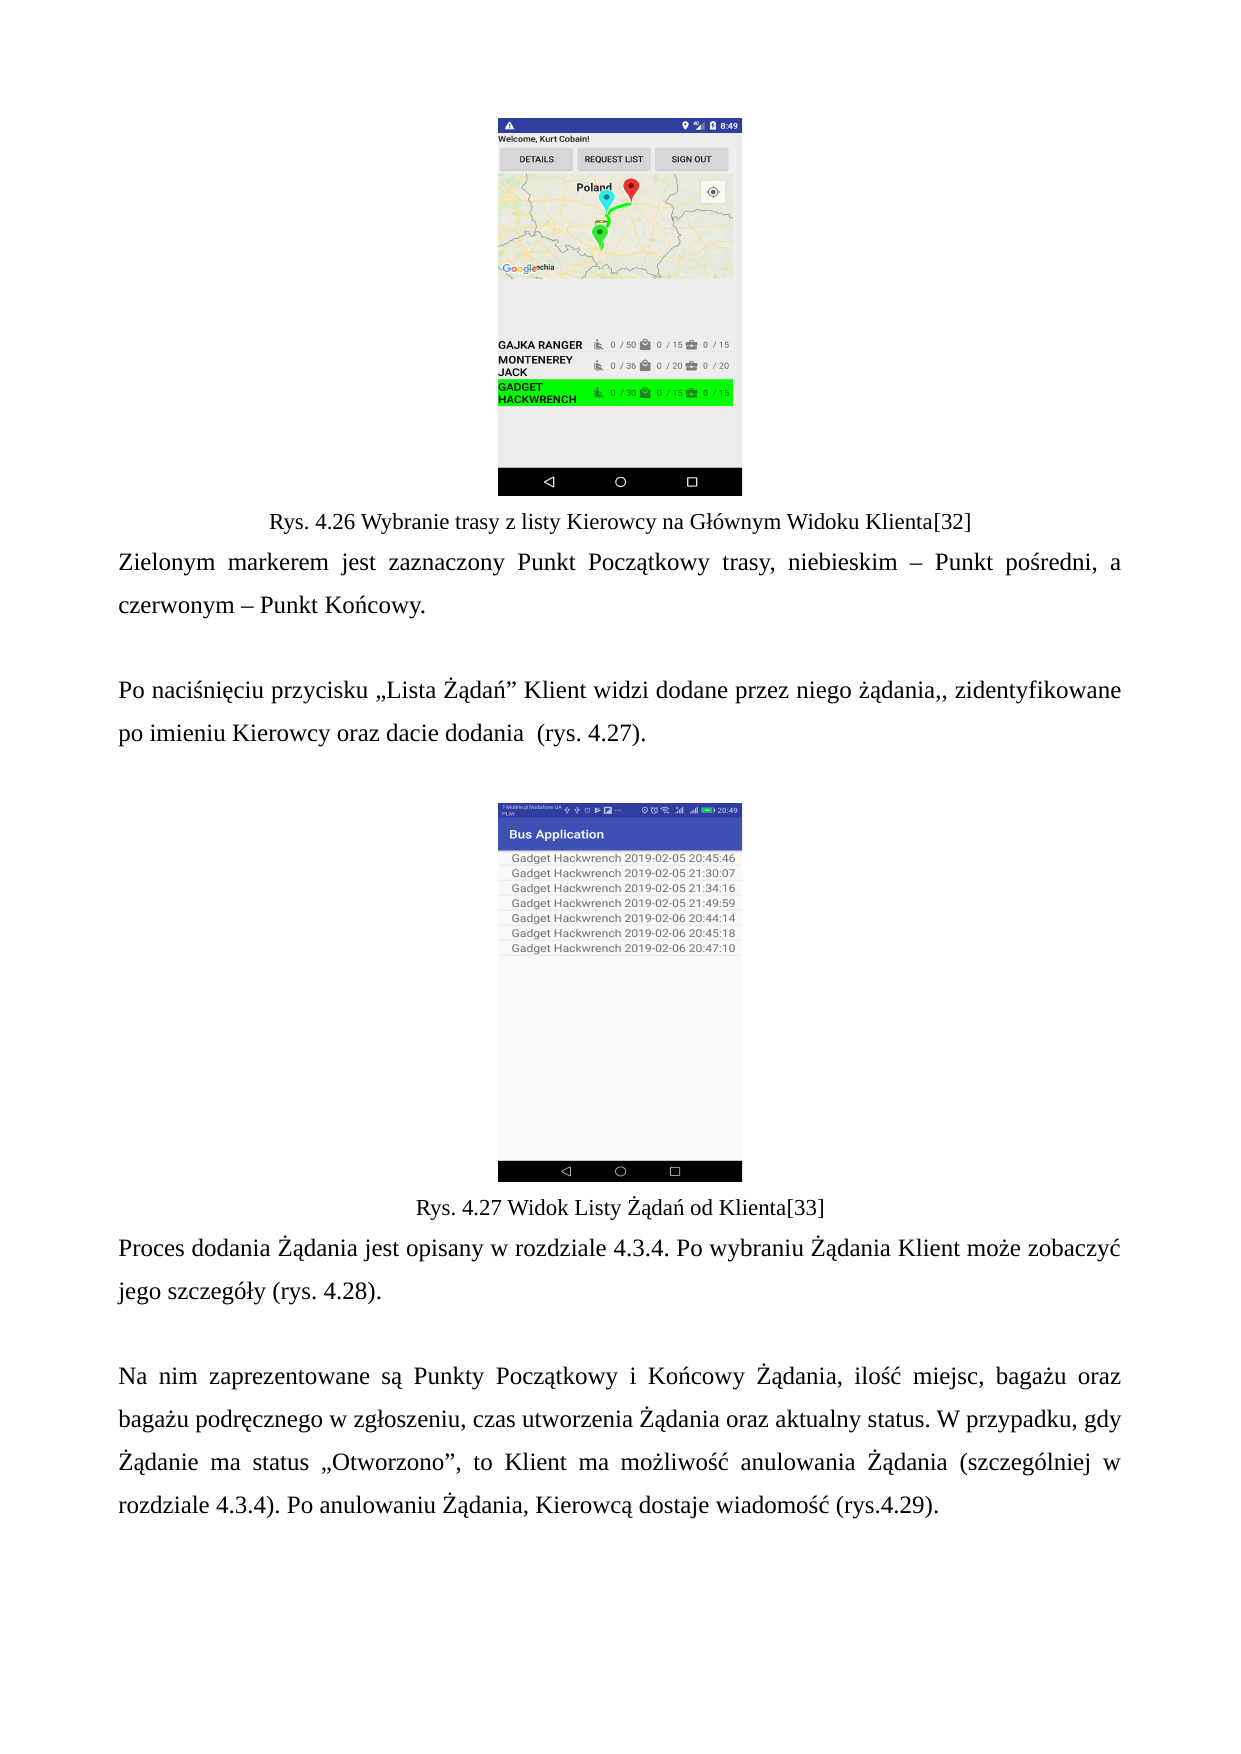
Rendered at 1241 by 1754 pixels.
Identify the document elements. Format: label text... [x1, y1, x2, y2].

text Po naciśnięciu przycisku „Lista Żądań” Klient widzi dodane przez niego żądania,, zidentyfikowane po imieniu Kierowcy oraz dacie dodania (rys. 4.27). [118, 675, 1122, 747]
text Rys. 4.26 Wybranie trasy z listy Kierowcy na Głównym Widoku Klienta[32] [118, 508, 1122, 535]
text Zielonym markerem jest zaznaczony Punkt Początkowy trasy, niebieskim – Punkt pośredni, a czerwonym – Punkt Końcowy. [118, 547, 1122, 619]
text Rys. 4.27 Widok Listy Żądań od Klienta[33] [118, 1194, 1122, 1220]
picture [498, 118, 743, 496]
picture [498, 803, 743, 1182]
text Proces dodania Żądania jest opisany w rozdziale 4.3.4. Po wybraniu Żądania Klient może zobaczyć jego szczegóły (rys. 4.28). [118, 1233, 1122, 1304]
text Na nim zaprezentowane są Punkty Początkowy i Końcowy Żądania, ilość miejsc, bagażu oraz bagażu podręcznego w zgłoszeniu, czas utworzenia Żądania oraz aktualny status. W przypadku, gdy Żądanie ma status „Otworzono”, to Klient ma możliwość anulowania Żądania (szczególniej w rozdziale 4.3.4). Po anulowaniu Żądania, Kierowcą dostaje wiadomość (rys.4.29). [118, 1361, 1122, 1519]
